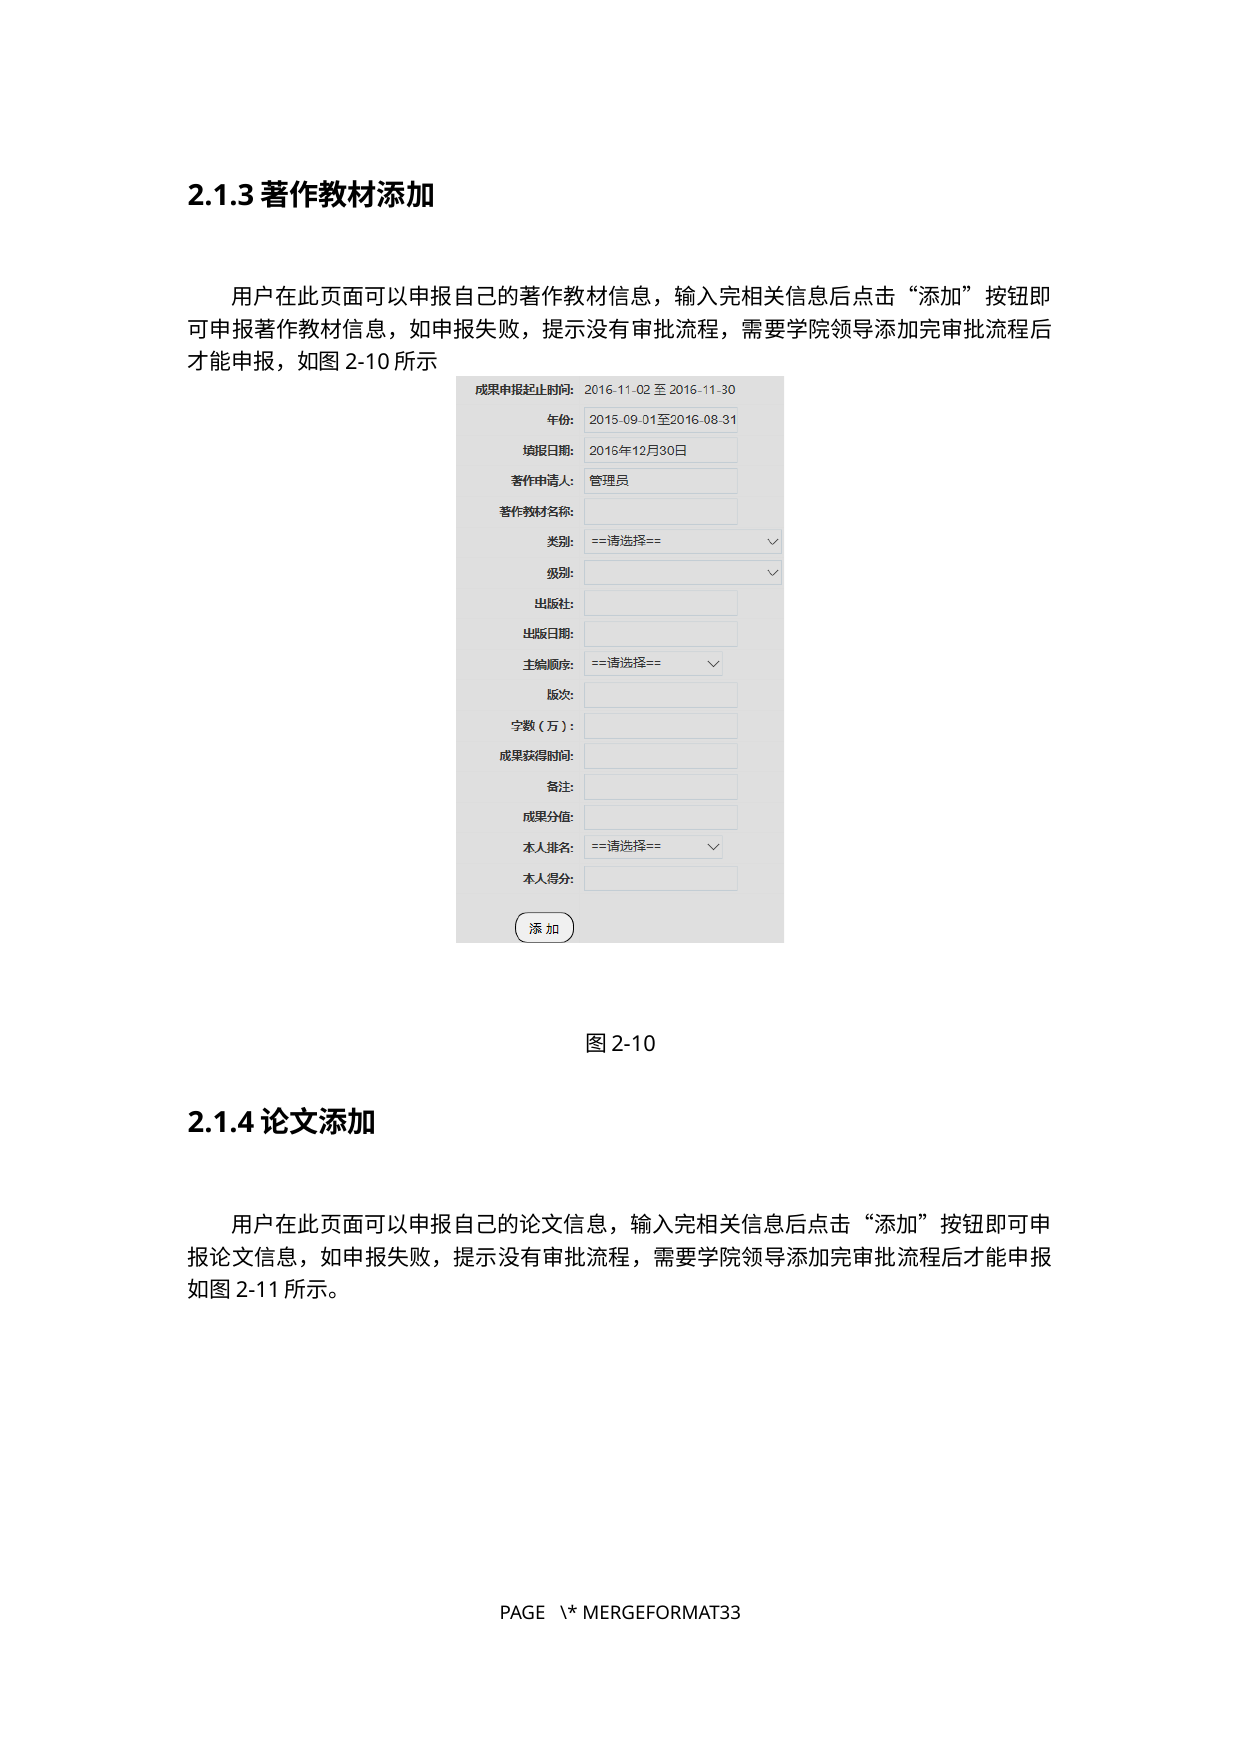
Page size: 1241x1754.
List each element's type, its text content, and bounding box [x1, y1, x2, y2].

subtitle 2.1.3著作教材添加 [187, 160, 1053, 225]
picture [456, 376, 785, 943]
text 用户在此页面可以申报自己的论文信息，输入完相关信息后点击“添加”按钮即可申报论文信息，如申报失败，提示没有审批流程，需要学院领导添加完审批流程后才能申报，如图2-11所示。 [187, 1207, 1053, 1304]
text 用户在此页面可以申报自己的著作教材信息，输入完相关信息后点击“添加”按钮即可申报著作教材信息，如申报失败，提示没有审批流程，需要学院领导添加完审批流程后才能申报，如图2-10所示 [187, 279, 1053, 376]
subtitle 2.1.4论文添加 [187, 1088, 1053, 1153]
text 图2-10 [187, 1026, 1053, 1059]
